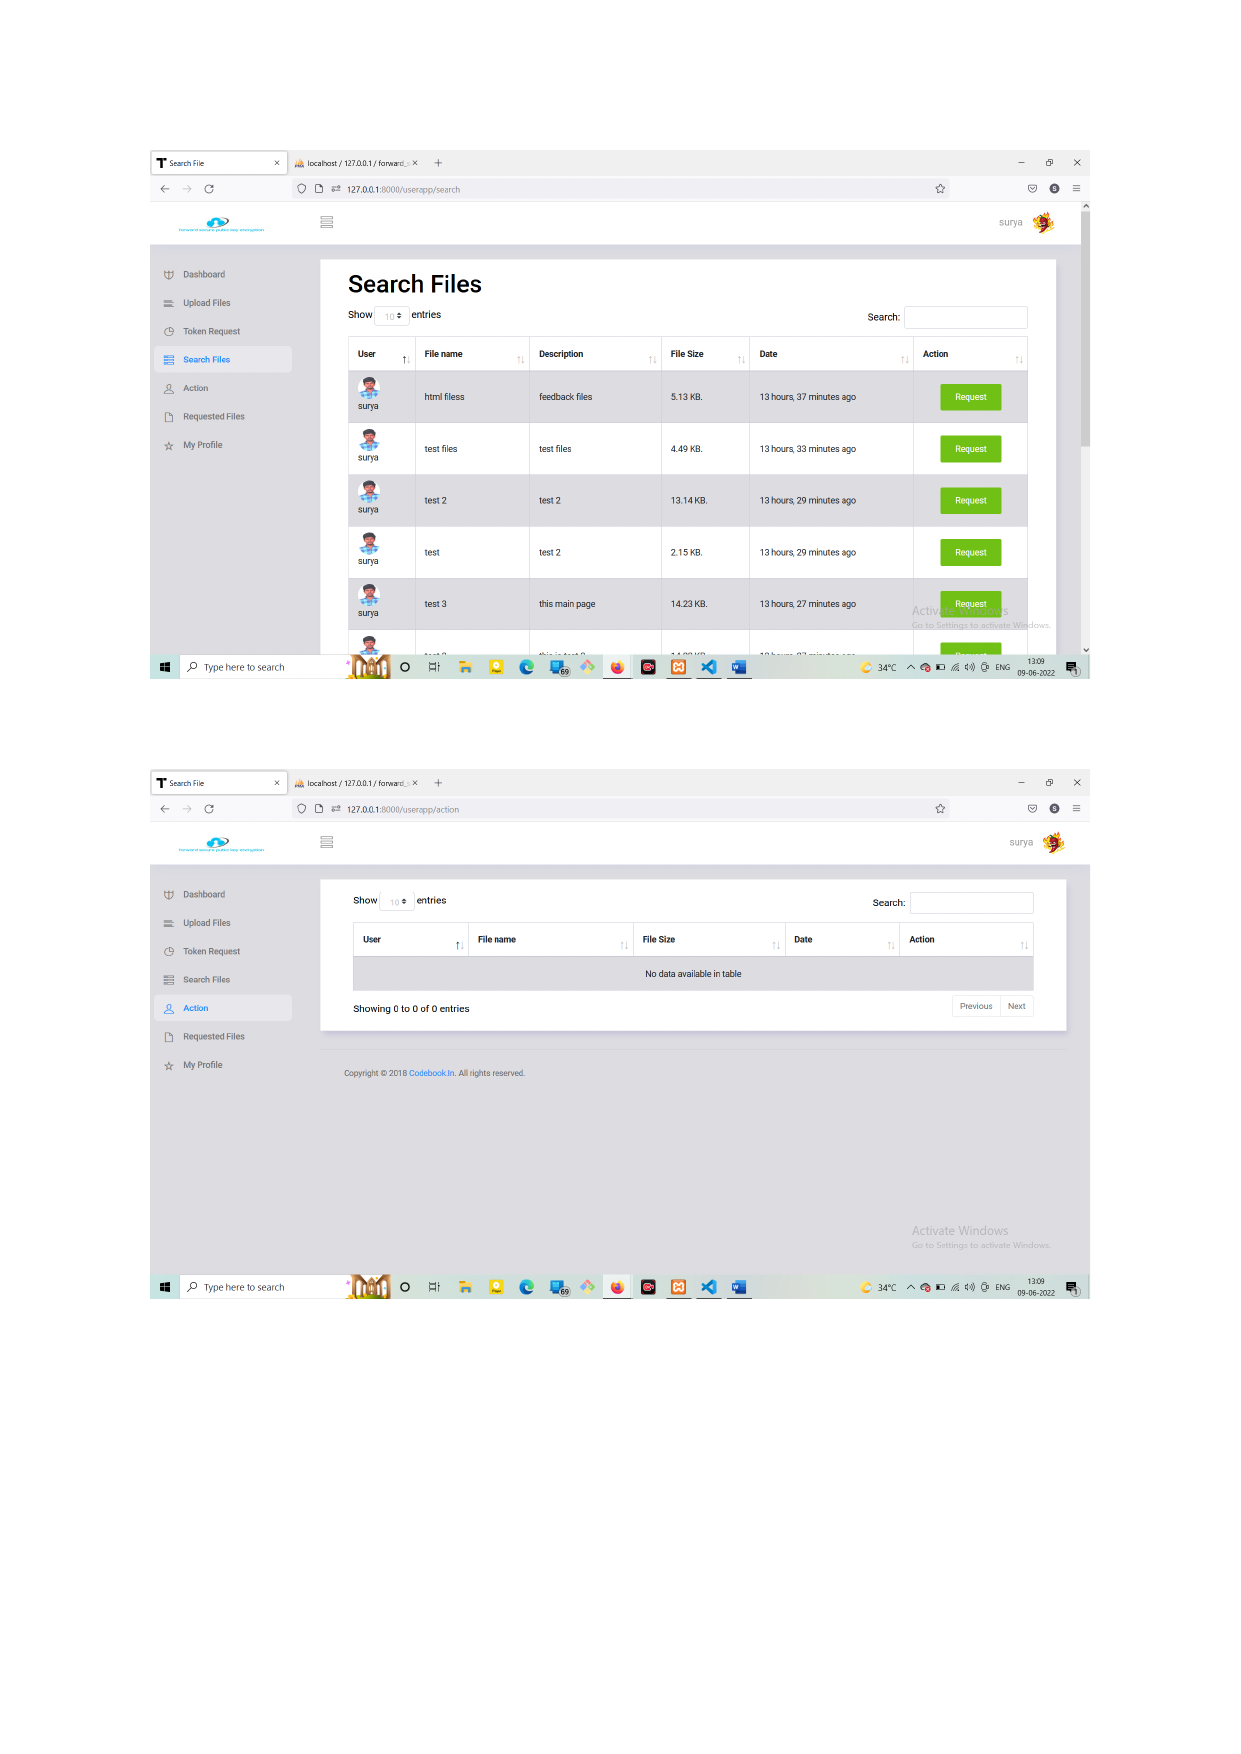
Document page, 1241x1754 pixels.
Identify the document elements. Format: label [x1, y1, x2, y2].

picture [150, 150, 1091, 679]
picture [150, 769, 1091, 1299]
